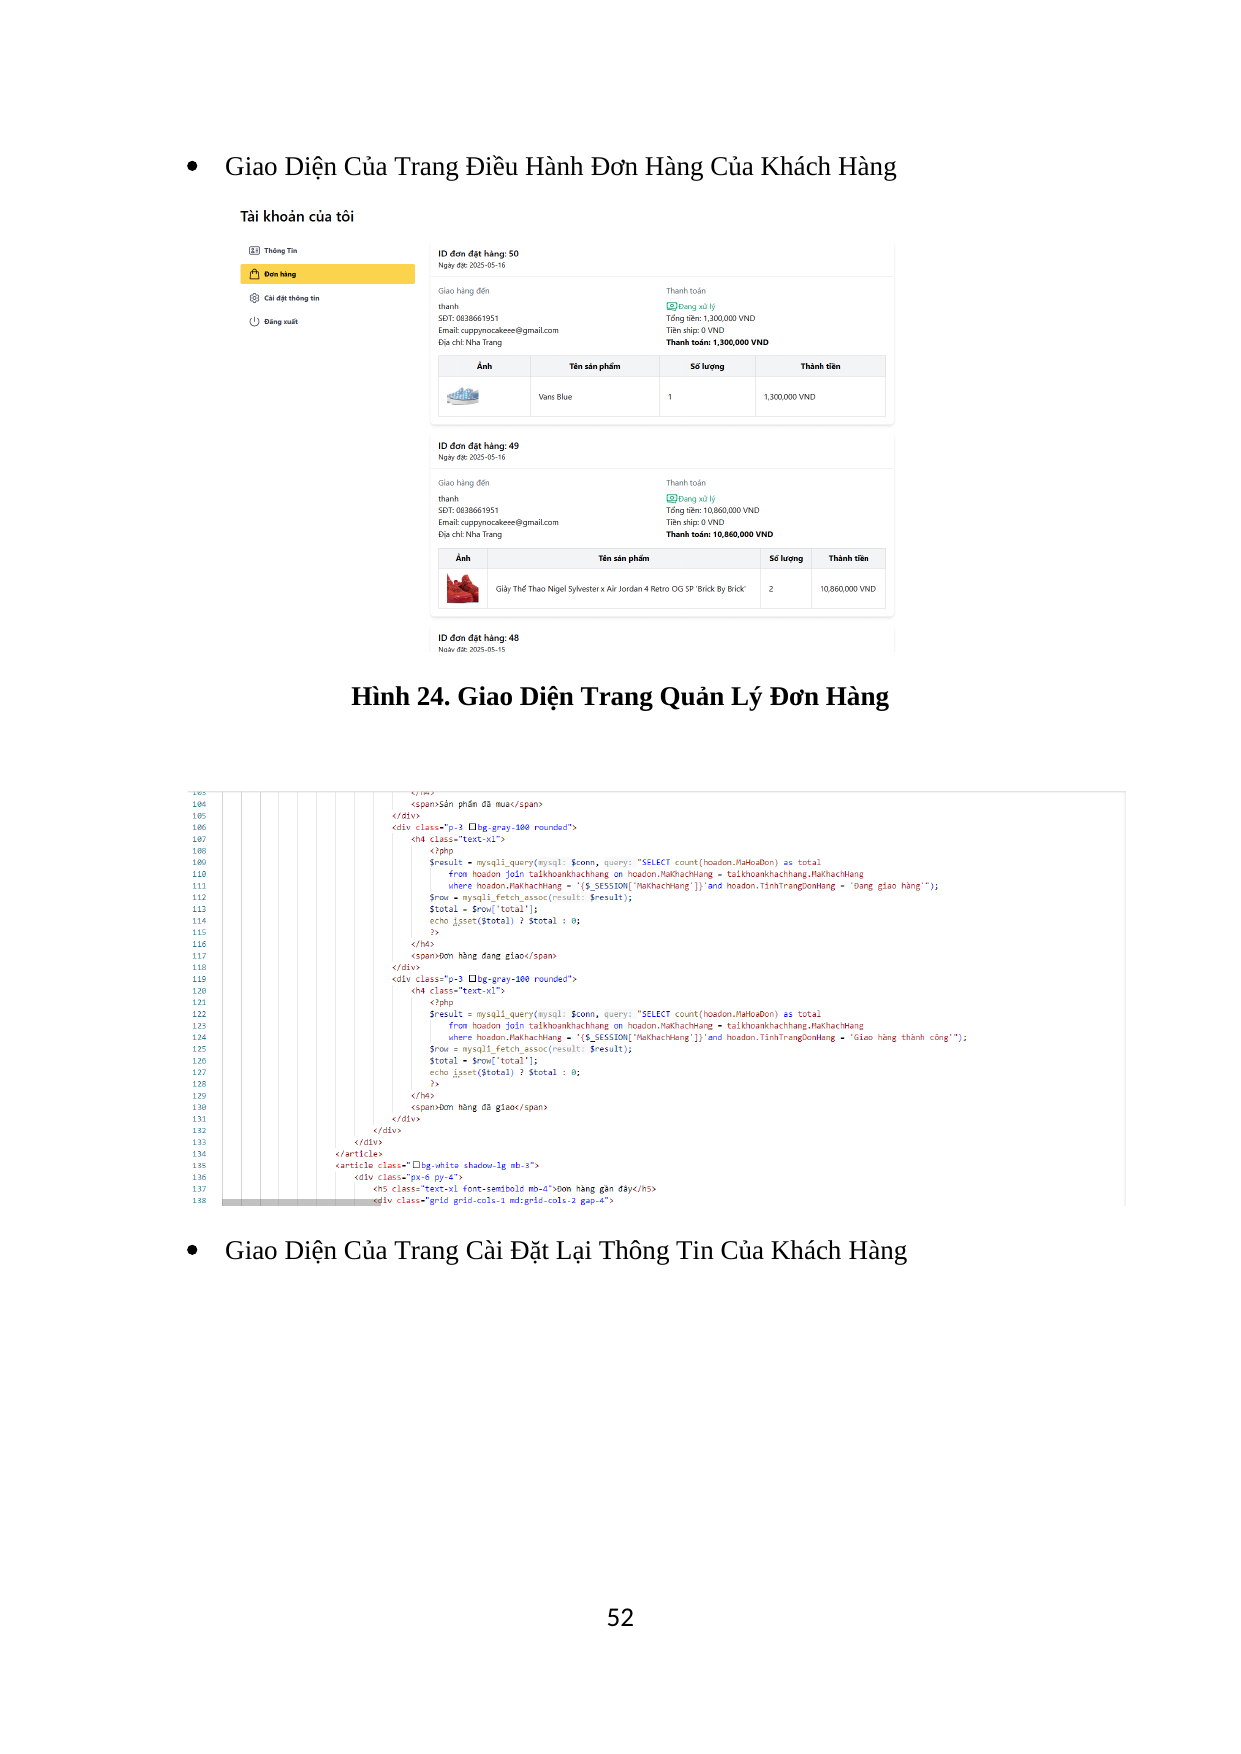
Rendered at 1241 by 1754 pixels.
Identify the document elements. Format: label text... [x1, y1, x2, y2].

list Giao Diện Của Trang Cài Đặt Lại Thông Tin Của Khách Hàng [187, 1234, 1090, 1265]
list Giao Diện Của Trang Điều Hành Đơn Hàng Của Khách Hàng [187, 150, 1090, 181]
picture [150, 206, 1091, 652]
picture [187, 791, 1128, 1206]
text Hình 24. Giao Diện Trang Quản Lý Đơn Hàng [150, 680, 1090, 711]
